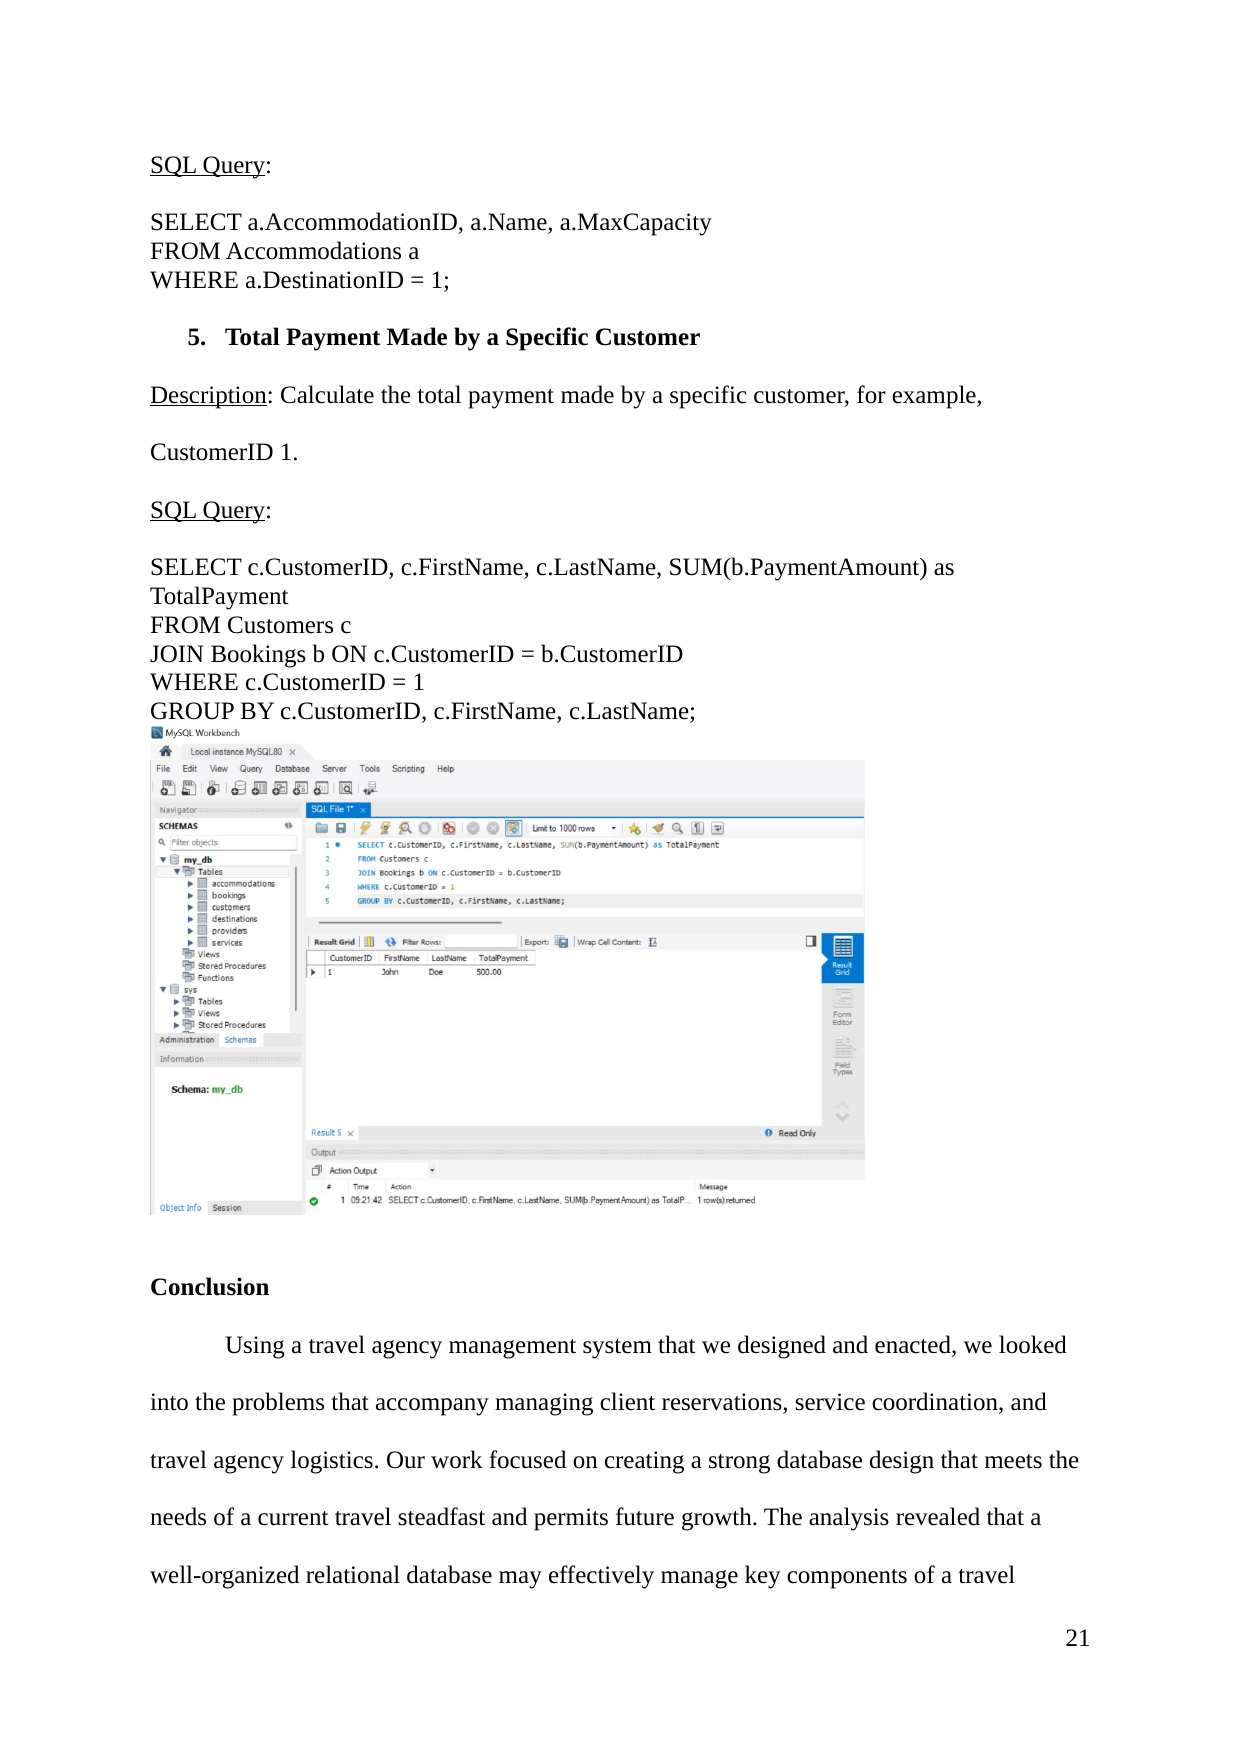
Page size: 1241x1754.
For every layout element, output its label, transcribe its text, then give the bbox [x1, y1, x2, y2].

text SQL Query: [150, 495, 1090, 524]
text SELECT a.AccommodationID, a.Name, a.MaxCapacity [150, 207, 1090, 236]
text FROM Customers c [150, 610, 1090, 639]
text SELECT c.CustomerID, c.FirstName, c.LastName, SUM(b.PaymentAmount) as TotalPayment [150, 552, 1090, 610]
subtitle Conclusion [150, 1272, 1090, 1301]
subtitle Total Payment Made by a Specific Customer [187, 322, 1090, 351]
text FROM Accommodations a [150, 236, 1090, 265]
picture [150, 725, 866, 1215]
text WHERE a.DestinationID = 1; [150, 265, 1090, 294]
text SQL Query: [150, 150, 1090, 179]
text Description: Calculate the total payment made by a specific customer, for example, CustomerID 1. [150, 380, 1090, 466]
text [150, 1330, 1090, 1589]
text JOIN Bookings b ON c.CustomerID = b.CustomerID [150, 639, 1090, 667]
text WHERE c.CustomerID = 1 [150, 667, 1090, 696]
